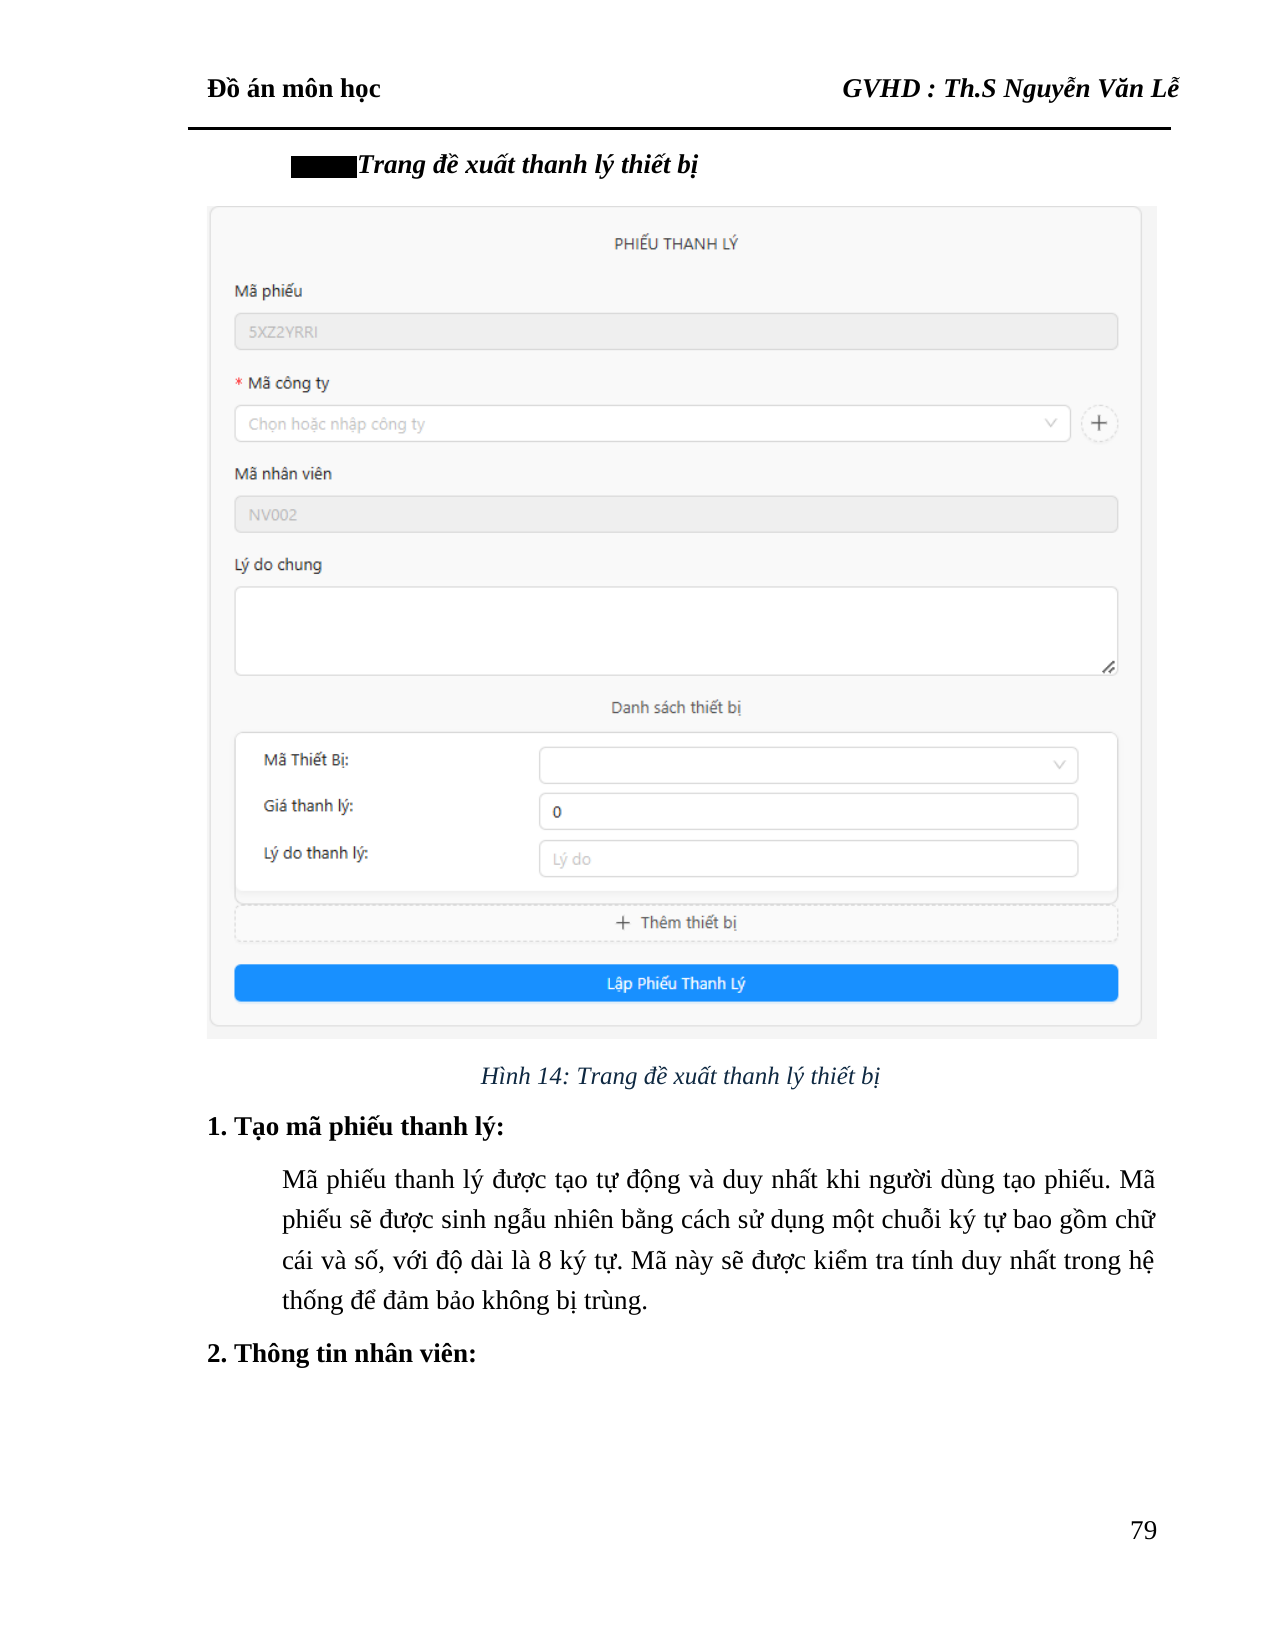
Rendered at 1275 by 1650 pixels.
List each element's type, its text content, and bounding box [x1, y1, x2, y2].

subtitle Trang đề xuất thanh lý thiết bị [291, 148, 1157, 179]
text 1. Tạo mã phiếu thanh lý: [207, 1110, 1157, 1141]
text Mã phiếu thanh lý được tạo tự động và duy nhất khi người dùng tạo phiếu. Mã phiếu sẽ được sinh ngẫu nhiên bằng cách sử dụng một chuỗi ký tự bao gồm chữ cái và số, với độ dài là 8 ký tự. Mã này sẽ được kiểm tra tính duy nhất trong hệ thống để đảm bảo không bị trùng. [282, 1163, 1157, 1316]
picture [206, 206, 1157, 1039]
text 2. Thông tin nhân viên: [207, 1337, 1157, 1368]
